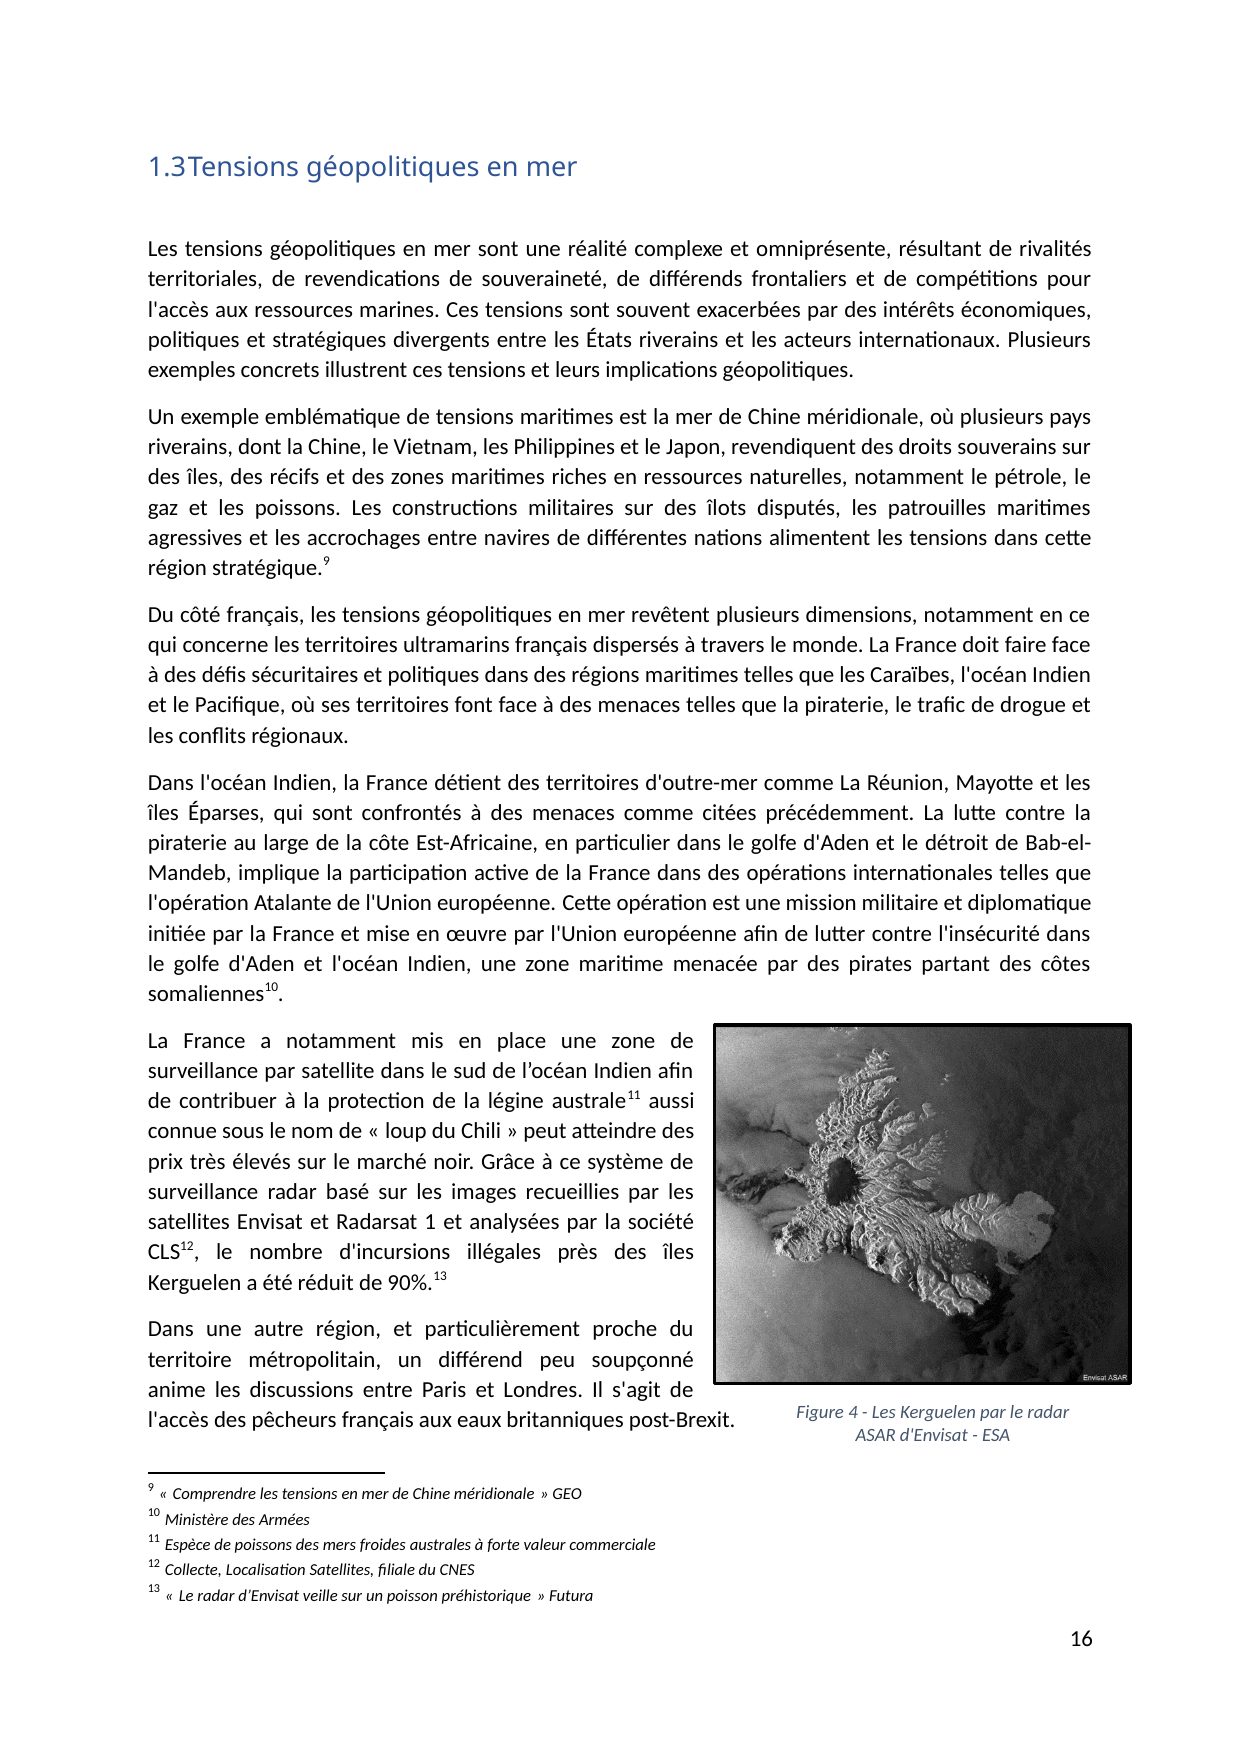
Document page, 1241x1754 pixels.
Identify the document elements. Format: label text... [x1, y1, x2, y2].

picture [716, 1027, 1128, 1382]
text Un exemple emblématique de tensions maritimes est la mer de Chine méridionale, où plusieurs pays riverains, dont la Chine, le Vietnam, les Philippines et le Japon, revendiquent des droits souverains sur des îles, des récifs et des zones maritimes riches en ressources naturelles, notamment le pétrole, le gaz et les poissons. Les constructions militaires sur des îlots disputés, les patrouilles maritimes agressives et les accrochages entre navires de différentes nations alimentent les tensions dans cette région stratégique. [148, 402, 1093, 581]
text Dans l'océan Indien, la France détient des territoires d'outre-mer comme La Réunion, Mayotte et les îles Éparses, qui sont confrontés à des menaces comme citées précédemment. La lutte contre la piraterie au large de la côte Est-Africaine, en particulier dans le golfe d'Aden et le détroit de Bab-el-Mandeb, implique la participation active de la France dans des opérations internationales telles que l'opération Atalante de l'Union européenne. Cette opération est une mission militaire et diplomatique initiée par la France et mise en œuvre par l'Union européenne afin de lutter contre l'insécurité dans le golfe d'Aden et l'océan Indien, une zone maritime menacée par des pirates partant des côtes somaliennes. [148, 768, 1093, 1007]
subtitle Tensions géopolitiques en mer [148, 148, 1093, 184]
text Les tensions géopolitiques en mer sont une réalité complexe et omniprésente, résultant de rivalités territoriales, de revendications de souveraineté, de différends frontaliers et de compétitions pour l'accès aux ressources marines. Ces tensions sont souvent exacerbées par des intérêts économiques, politiques et stratégiques divergents entre les États riverains et les acteurs internationaux. Plusieurs exemples concrets illustrent ces tensions et leurs implications géopolitiques. [148, 234, 1093, 383]
text La France a notamment mis en place une zone de surveillance par satellite dans le sud de l’océan Indien afin de contribuer à la protection de la légine australe aussi connue sous le nom de « loup du Chili » peut atteindre des prix très élevés sur le marché noir. Grâce à ce système de surveillance radar basé sur les images recueillies par les satellites Envisat et Radarsat 1 et analysées par la société CLS, le nombre d'incursions illégales près des îles Kerguelen a été réduit de 90%. [148, 1026, 713, 1296]
text Dans une autre région, et particulièrement proche du territoire métropolitain, un différend peu soupçonné anime les discussions entre Paris et Londres. Il s'agit de l'accès des pêcheurs français aux eaux britanniques post-Brexit. [148, 1314, 1093, 1433]
text Du côté français, les tensions géopolitiques en mer revêtent plusieurs dimensions, notamment en ce qui concerne les territoires ultramarins français dispersés à travers le monde. La France doit faire face à des défis sécuritaires et politiques dans des régions maritimes telles que les Caraïbes, l'océan Indien et le Pacifique, où ses territoires font face à des menaces telles que la piraterie, le trafic de drogue et les conflits régionaux. [148, 600, 1093, 749]
